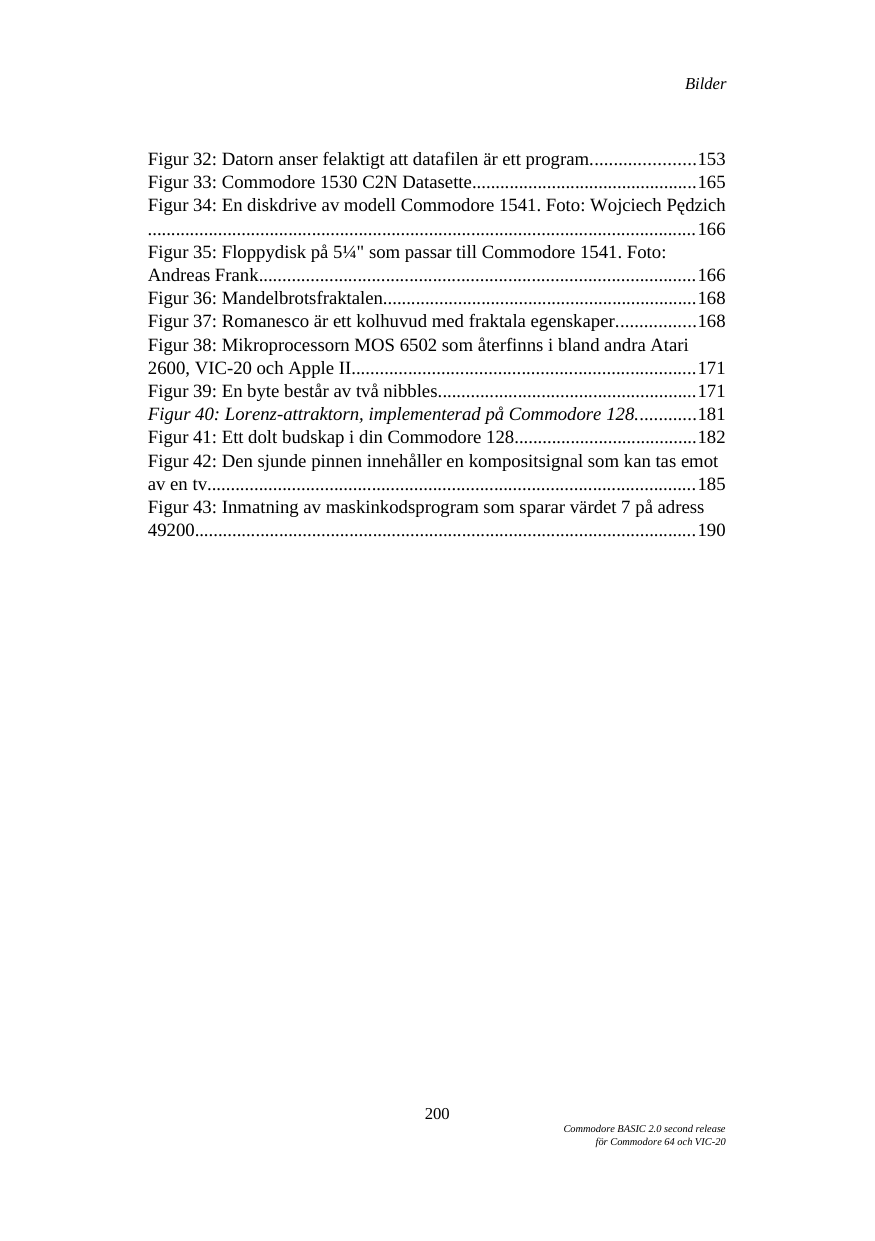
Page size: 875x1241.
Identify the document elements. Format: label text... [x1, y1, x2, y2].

text Figur 40: Lorenz-attraktorn, implementerad på Commodore 128. 181 [148, 403, 726, 425]
text Figur 42: Den sjunde pinnen innehåller en kompositsignal som kan tas emot av en tv. 185 [148, 450, 726, 494]
text Figur 41: Ett dolt budskap i din Commodore 128. 182 [148, 426, 726, 448]
text Figur 34: En diskdrive av modell Commodore 1541. Foto: Wojciech Pędzich 166 [148, 194, 726, 239]
text Figur 33: Commodore 1530 C2N Datasette 165 [148, 171, 726, 192]
text Figur 38: Mikroprocessorn MOS 6502 som återfinns i bland andra Atari 2600, VIC-20 och Apple II. 171 [148, 333, 726, 378]
text Figur 39: En byte består av två nibbles. 171 [148, 380, 726, 402]
text Figur 43: Inmatning av maskinkodsprogram som sparar värdet 7 på adress 49200. 190 [148, 496, 726, 541]
text Figur 36: Mandelbrotsfraktalen. 168 [148, 287, 726, 309]
text Figur 35: Floppydisk på 5¼" som passar till Commodore 1541. Foto: Andreas Frank 166 [148, 241, 726, 285]
text Figur 37: Romanesco är ett kolhuvud med fraktala egenskaper. 168 [148, 310, 726, 332]
text Figur 32: Datorn anser felaktigt att datafilen är ett program. 153 [148, 148, 726, 169]
